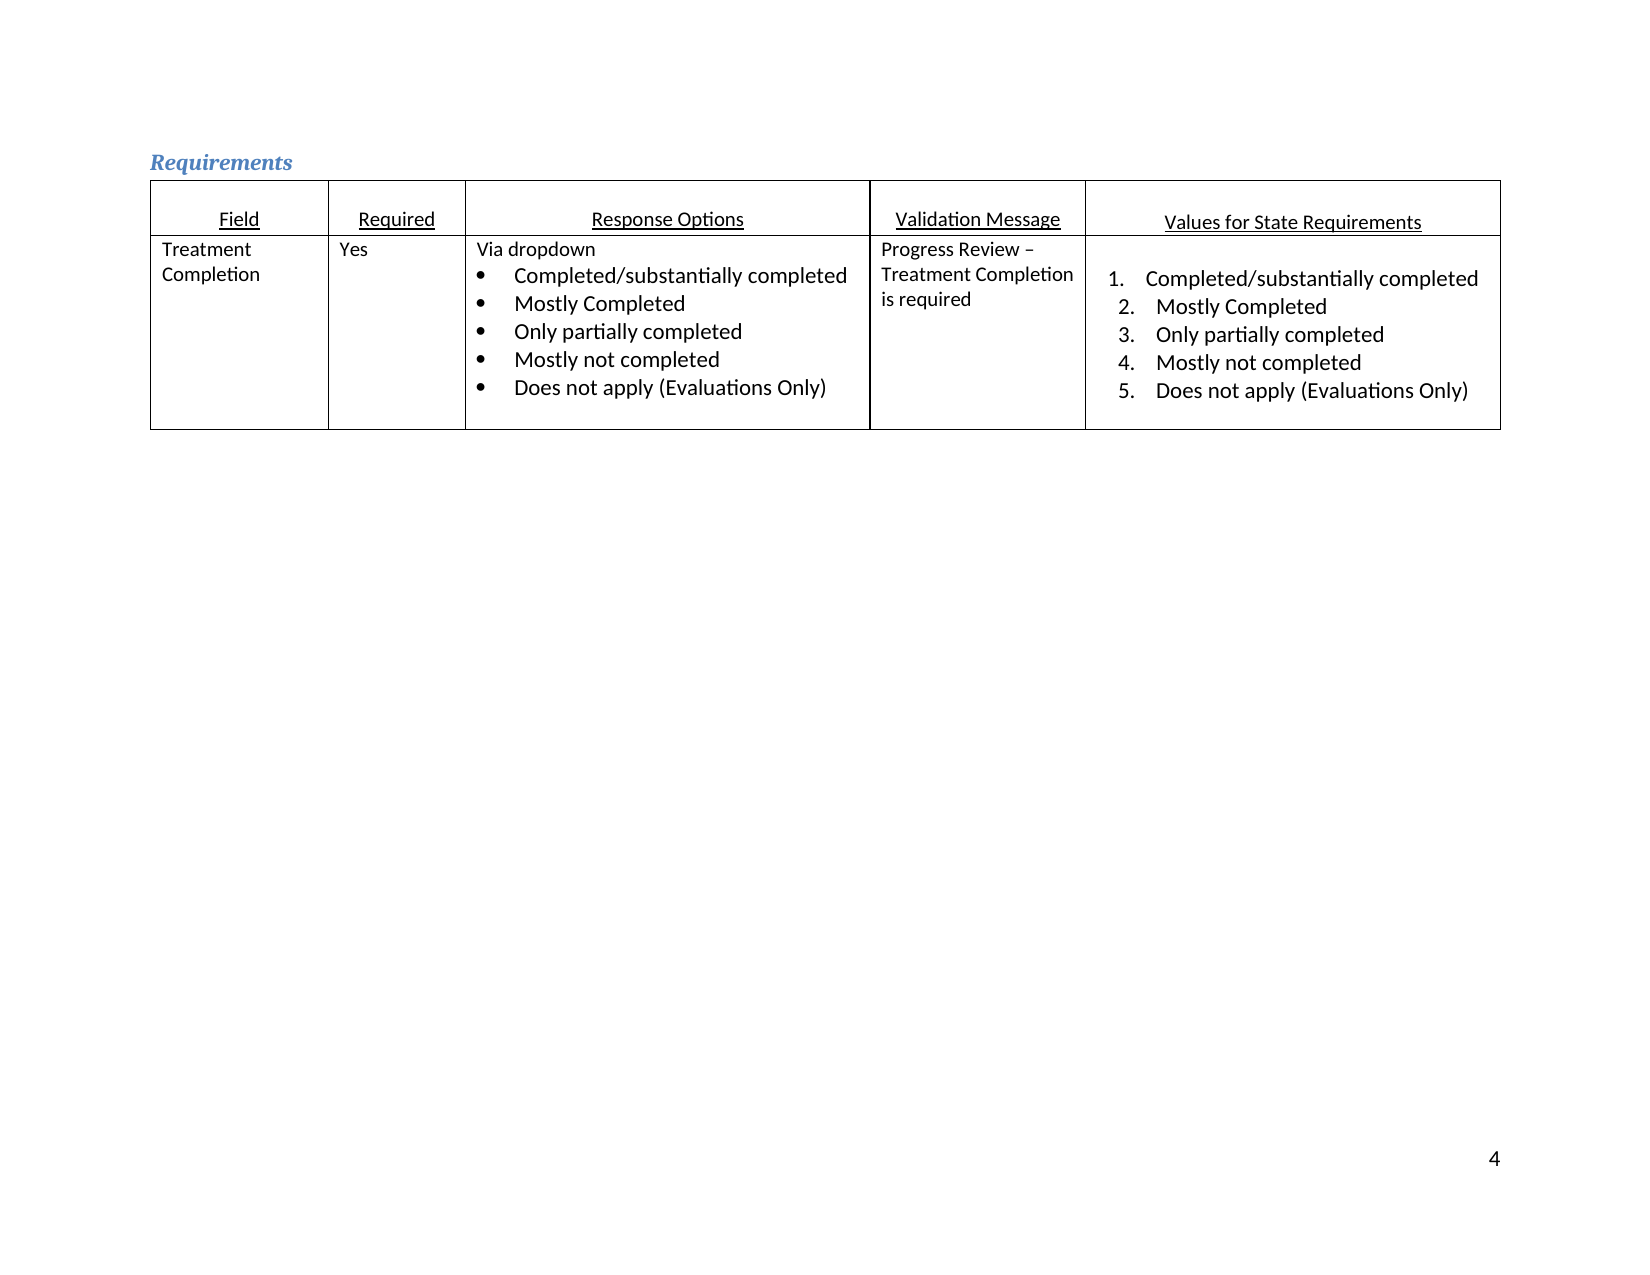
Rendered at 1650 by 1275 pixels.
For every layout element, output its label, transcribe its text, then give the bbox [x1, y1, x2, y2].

table_cell Yes [329, 236, 465, 429]
table_header Response Options [466, 181, 869, 235]
subtitle Requirements [150, 150, 1500, 176]
table_header Required [329, 181, 465, 235]
table_cell Via dropdown Completed/substantially completed Mostly Completed Only partially completed Mostly not completed Does not apply (Evaluations Only) [466, 236, 869, 429]
table_header Values for State Requirements [1086, 181, 1500, 235]
table_cell 1. Completed/substantially completed 2. Mostly Completed 3. Only partially completed 4. Mostly not completed 5. Does not apply (Evaluations Only) [1086, 236, 1500, 429]
table_header Validation Message [871, 181, 1085, 235]
table_cell Treatment Completion [151, 236, 328, 429]
table_cell Progress Review – Treatment Completion is required [871, 236, 1085, 429]
table_header Field [151, 181, 328, 235]
